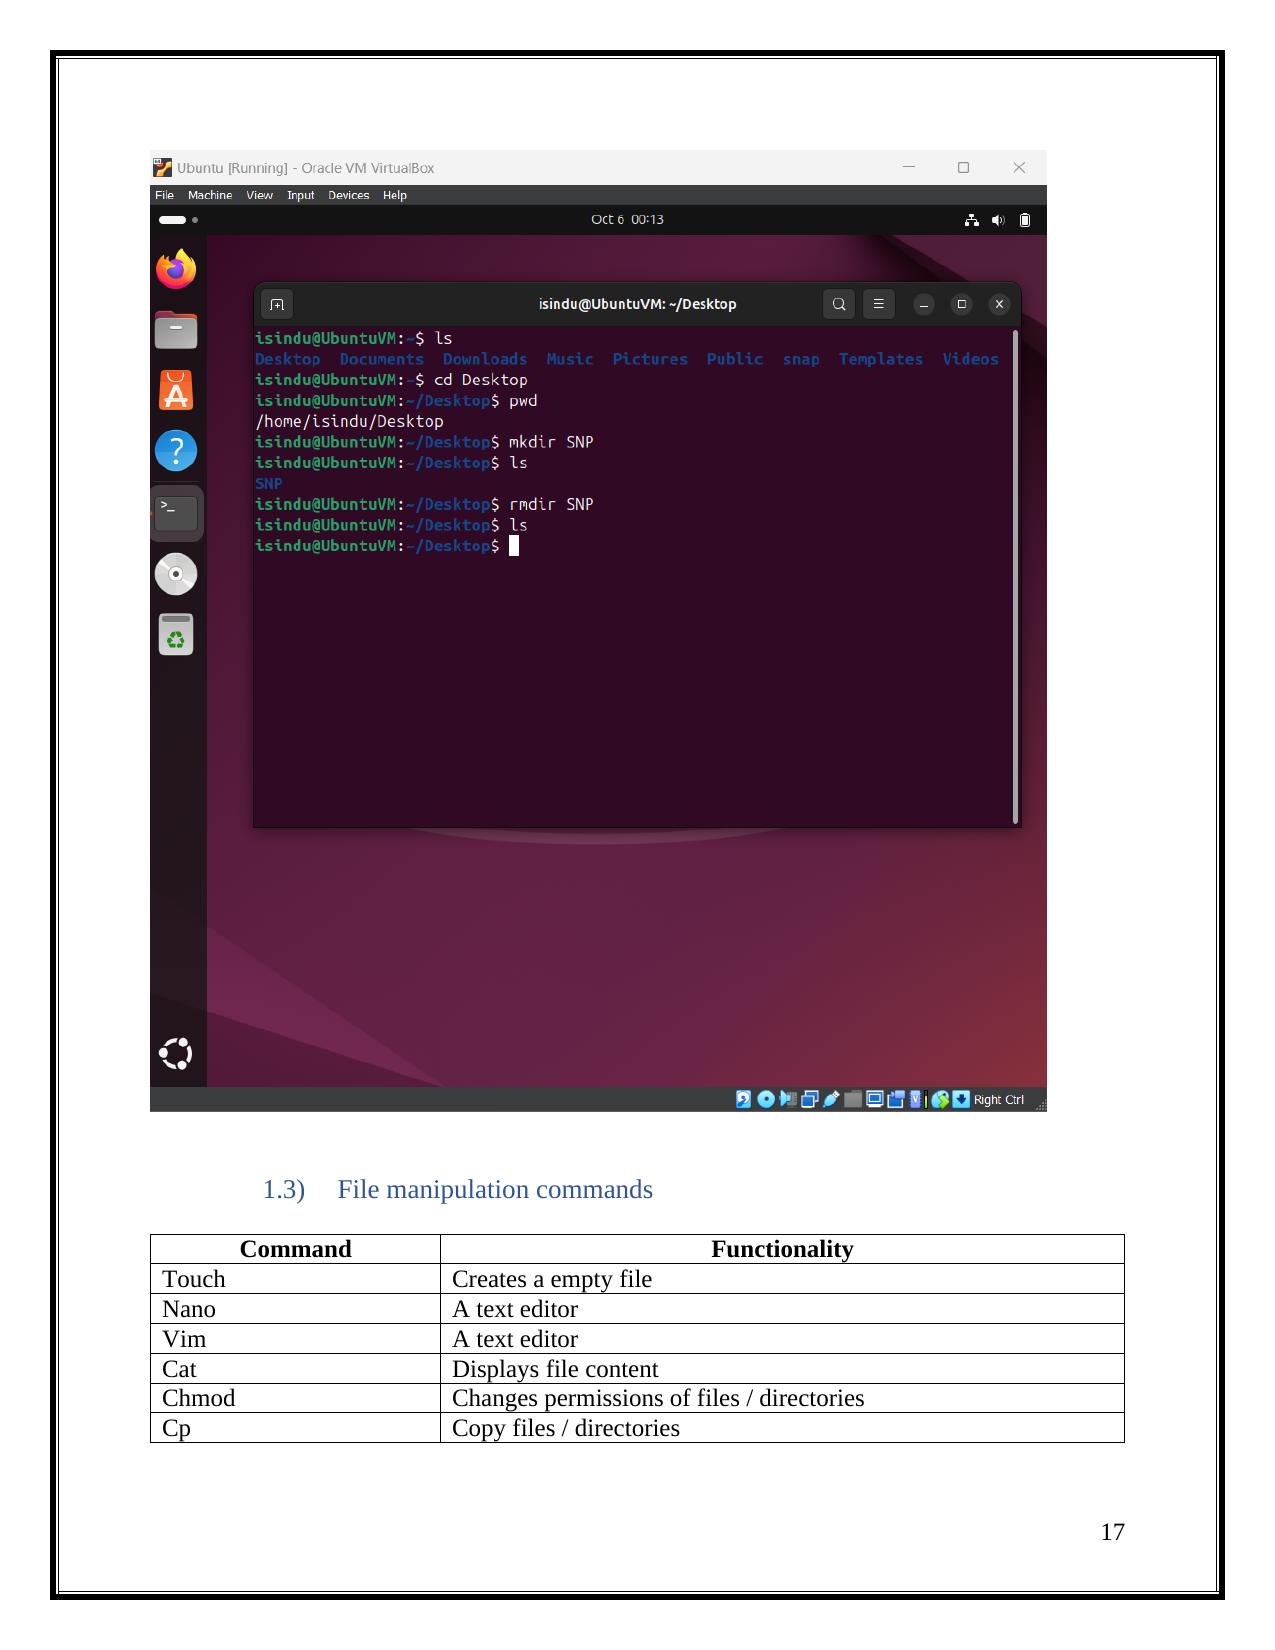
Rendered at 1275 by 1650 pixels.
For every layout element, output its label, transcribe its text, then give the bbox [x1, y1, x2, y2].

table_cell Chmod [151, 1384, 440, 1412]
table_header Functionality [441, 1235, 1124, 1263]
table_cell Cat [151, 1354, 440, 1382]
subtitle File manipulation commands [262, 1174, 1125, 1205]
table_cell Cp [151, 1413, 440, 1442]
table_cell Vim [151, 1324, 440, 1353]
table_cell Touch [151, 1264, 440, 1293]
table_header Command [151, 1235, 440, 1263]
table_cell Nano [151, 1294, 440, 1323]
picture [150, 150, 1047, 1112]
table_cell Changes permissions of files / directories [441, 1384, 1124, 1412]
table_cell Copy files / directories [441, 1413, 1124, 1442]
table_cell A text editor [441, 1324, 1124, 1353]
table_cell Creates a empty file [441, 1264, 1124, 1293]
table_cell A text editor [441, 1294, 1124, 1323]
table_cell Displays file content [441, 1354, 1124, 1382]
